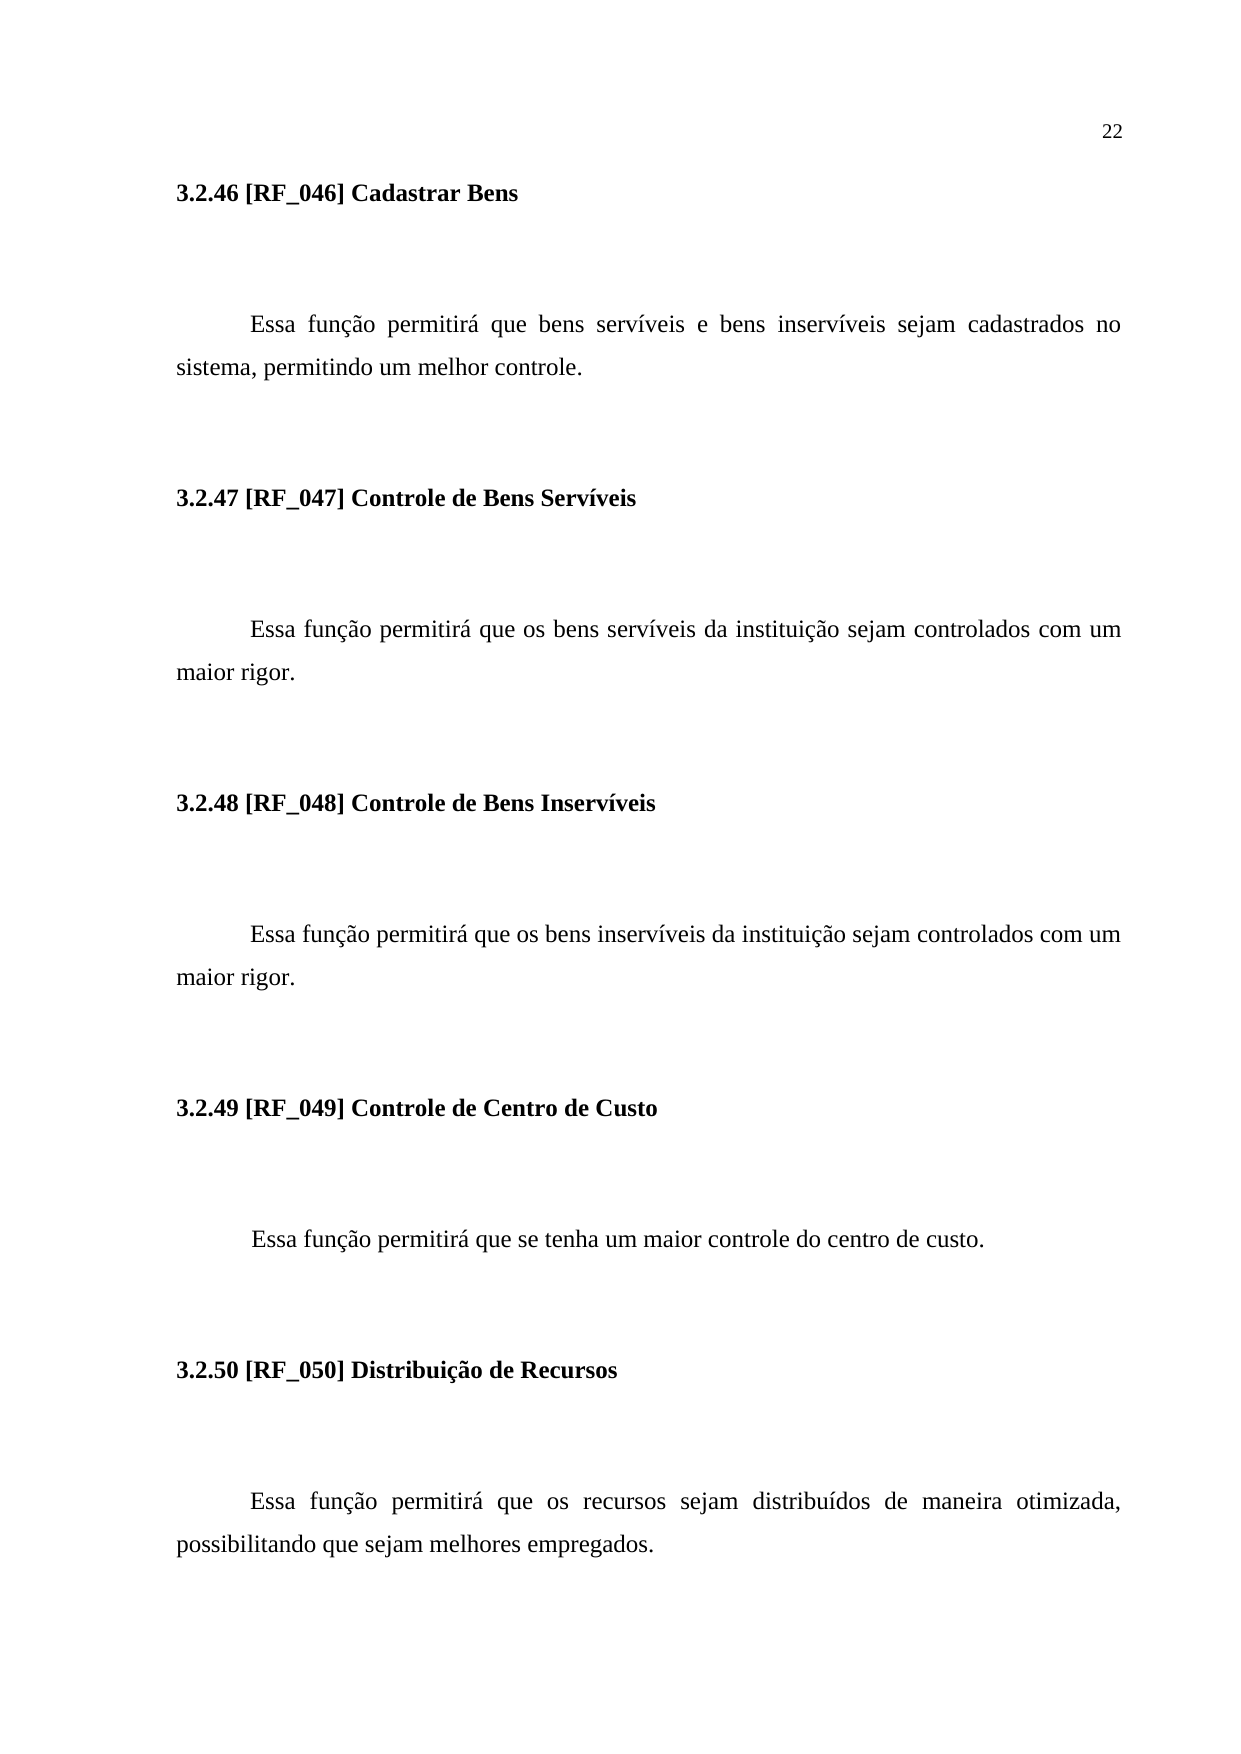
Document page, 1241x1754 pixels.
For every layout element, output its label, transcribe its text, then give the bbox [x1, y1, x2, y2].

subtitle 3.2.50 [RF_050] Distribuição de Recursos [176, 1355, 1122, 1384]
text Essa função permitirá que os bens inservíveis da instituição sejam controlados com um maior rigor. [176, 919, 1122, 990]
subtitle 3.2.47 [RF_047] Controle de Bens Servíveis [176, 483, 1122, 512]
text 3.2.49 [RF_049] Controle de Centro de Custo [176, 1093, 1122, 1121]
subtitle 3.2.46 [RF_046] Cadastrar Bens [176, 178, 1122, 207]
text Essa função permitirá que se tenha um maior controle do centro de custo. [251, 1224, 1122, 1253]
text Essa função permitirá que os bens servíveis da instituição sejam controlados com um maior rigor. [176, 614, 1122, 685]
text Essa função permitirá que os recursos sejam distribuídos de maneira otimizada, possibilitando que sejam melhores empregados. [176, 1486, 1122, 1558]
subtitle 3.2.48 [RF_048] Controle de Bens Inservíveis [176, 788, 1122, 816]
text Essa função permitirá que bens servíveis e bens inservíveis sejam cadastrados no sistema, permitindo um melhor controle. [176, 309, 1122, 381]
